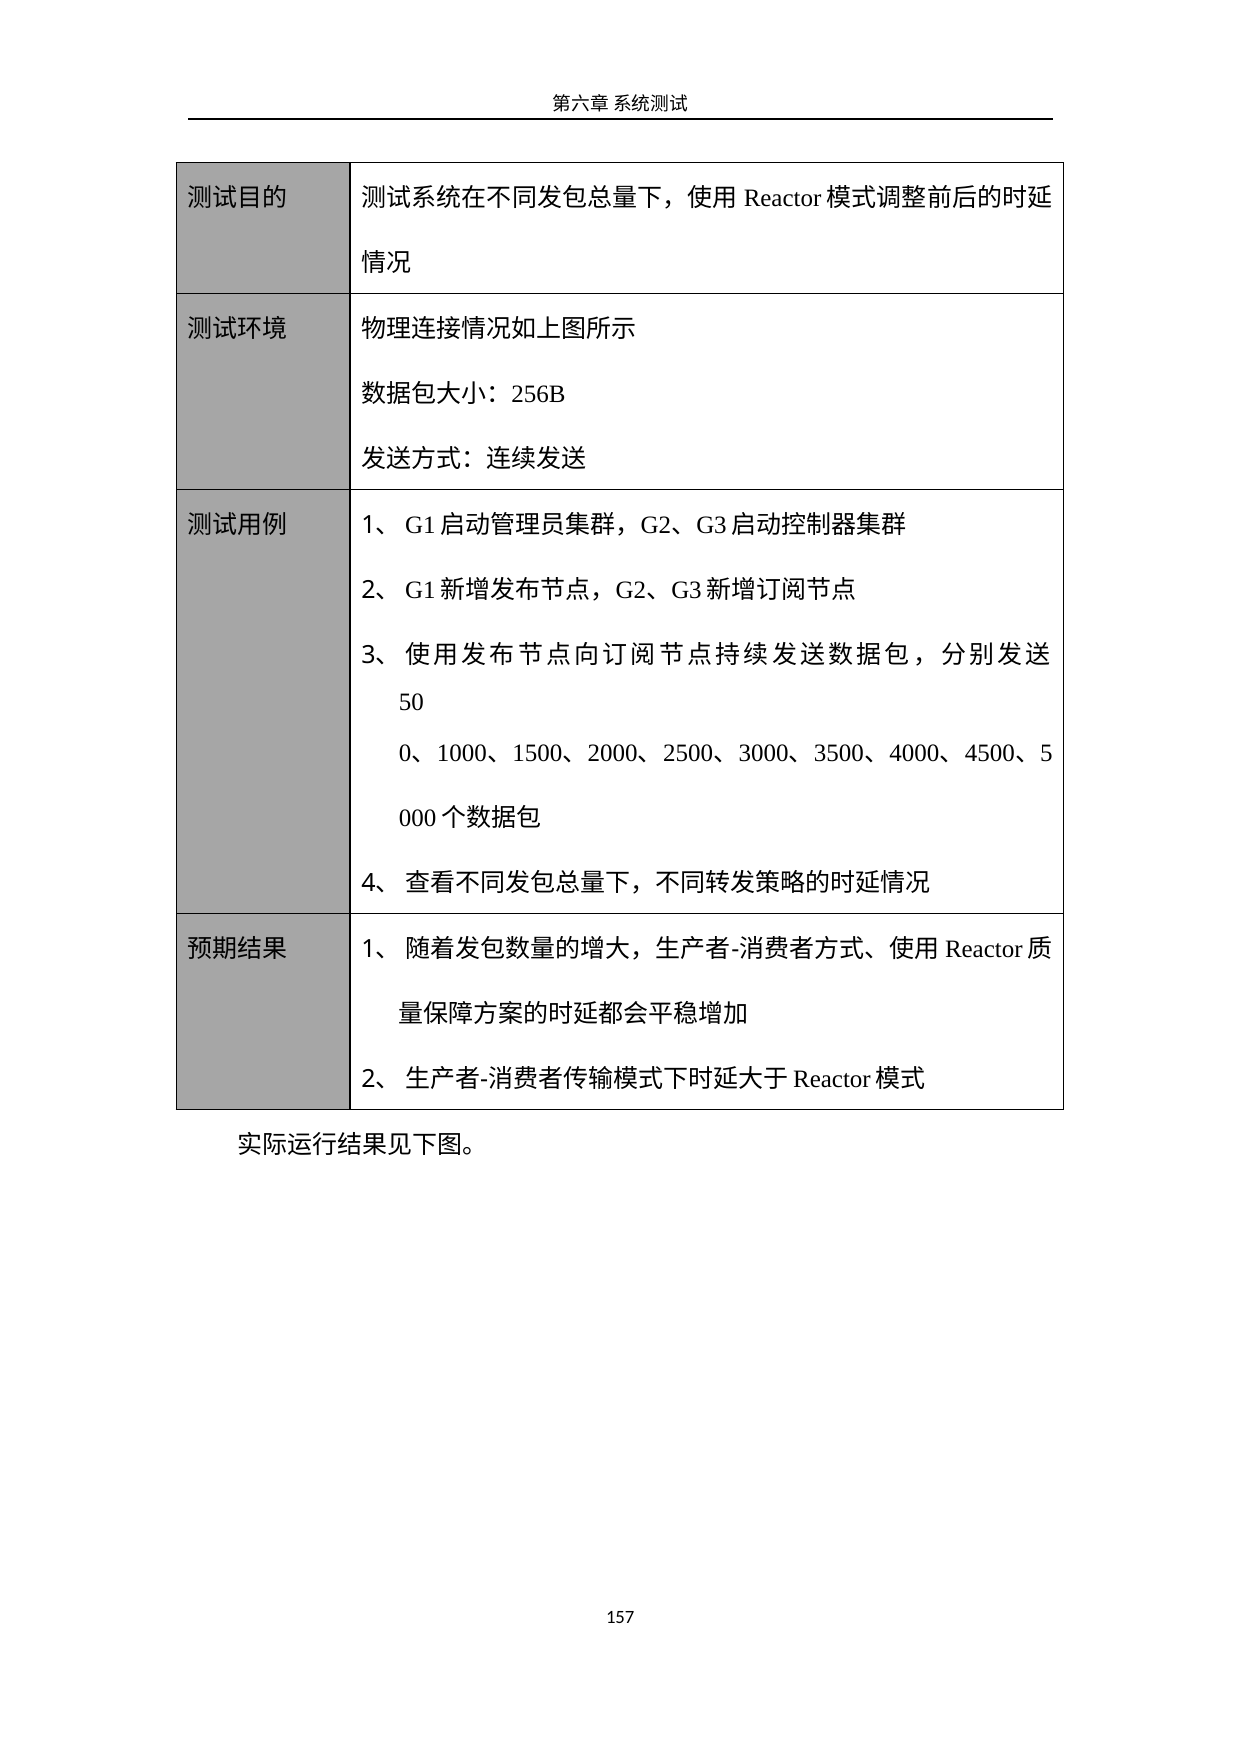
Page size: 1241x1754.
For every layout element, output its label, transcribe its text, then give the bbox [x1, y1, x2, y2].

table_cell 随着发包数量的增大，生产者-消费者方式、使用Reactor质量保障方案的时延都会平稳增加 生产者-消费者传输模式下时延大于Reactor模式 [351, 914, 1063, 1109]
table_cell 测试目的 [177, 163, 349, 293]
table_cell 测试环境 [177, 294, 349, 489]
table_cell 物理连接情况如上图所示 数据包大小：256B 发送方式：连续发送 [351, 294, 1063, 489]
table_cell 预期结果 [177, 914, 349, 1109]
text 实际运行结果见下图。 [187, 1110, 1053, 1175]
table_cell 测试用例 [177, 490, 349, 913]
table_cell G1启动管理员集群，G2、G3启动控制器集群 G1新增发布节点，G2、G3新增订阅节点 使用发布节点向订阅节点持续发送数据包，分别发送500、1000、1500、2000、2500、3000、3500、4000、4500、5000个数据包 查看不同发包总量下，不同转发策略的时延情况 [351, 490, 1063, 913]
table_cell 测试系统在不同发包总量下，使用Reactor模式调整前后的时延情况 [351, 163, 1063, 293]
